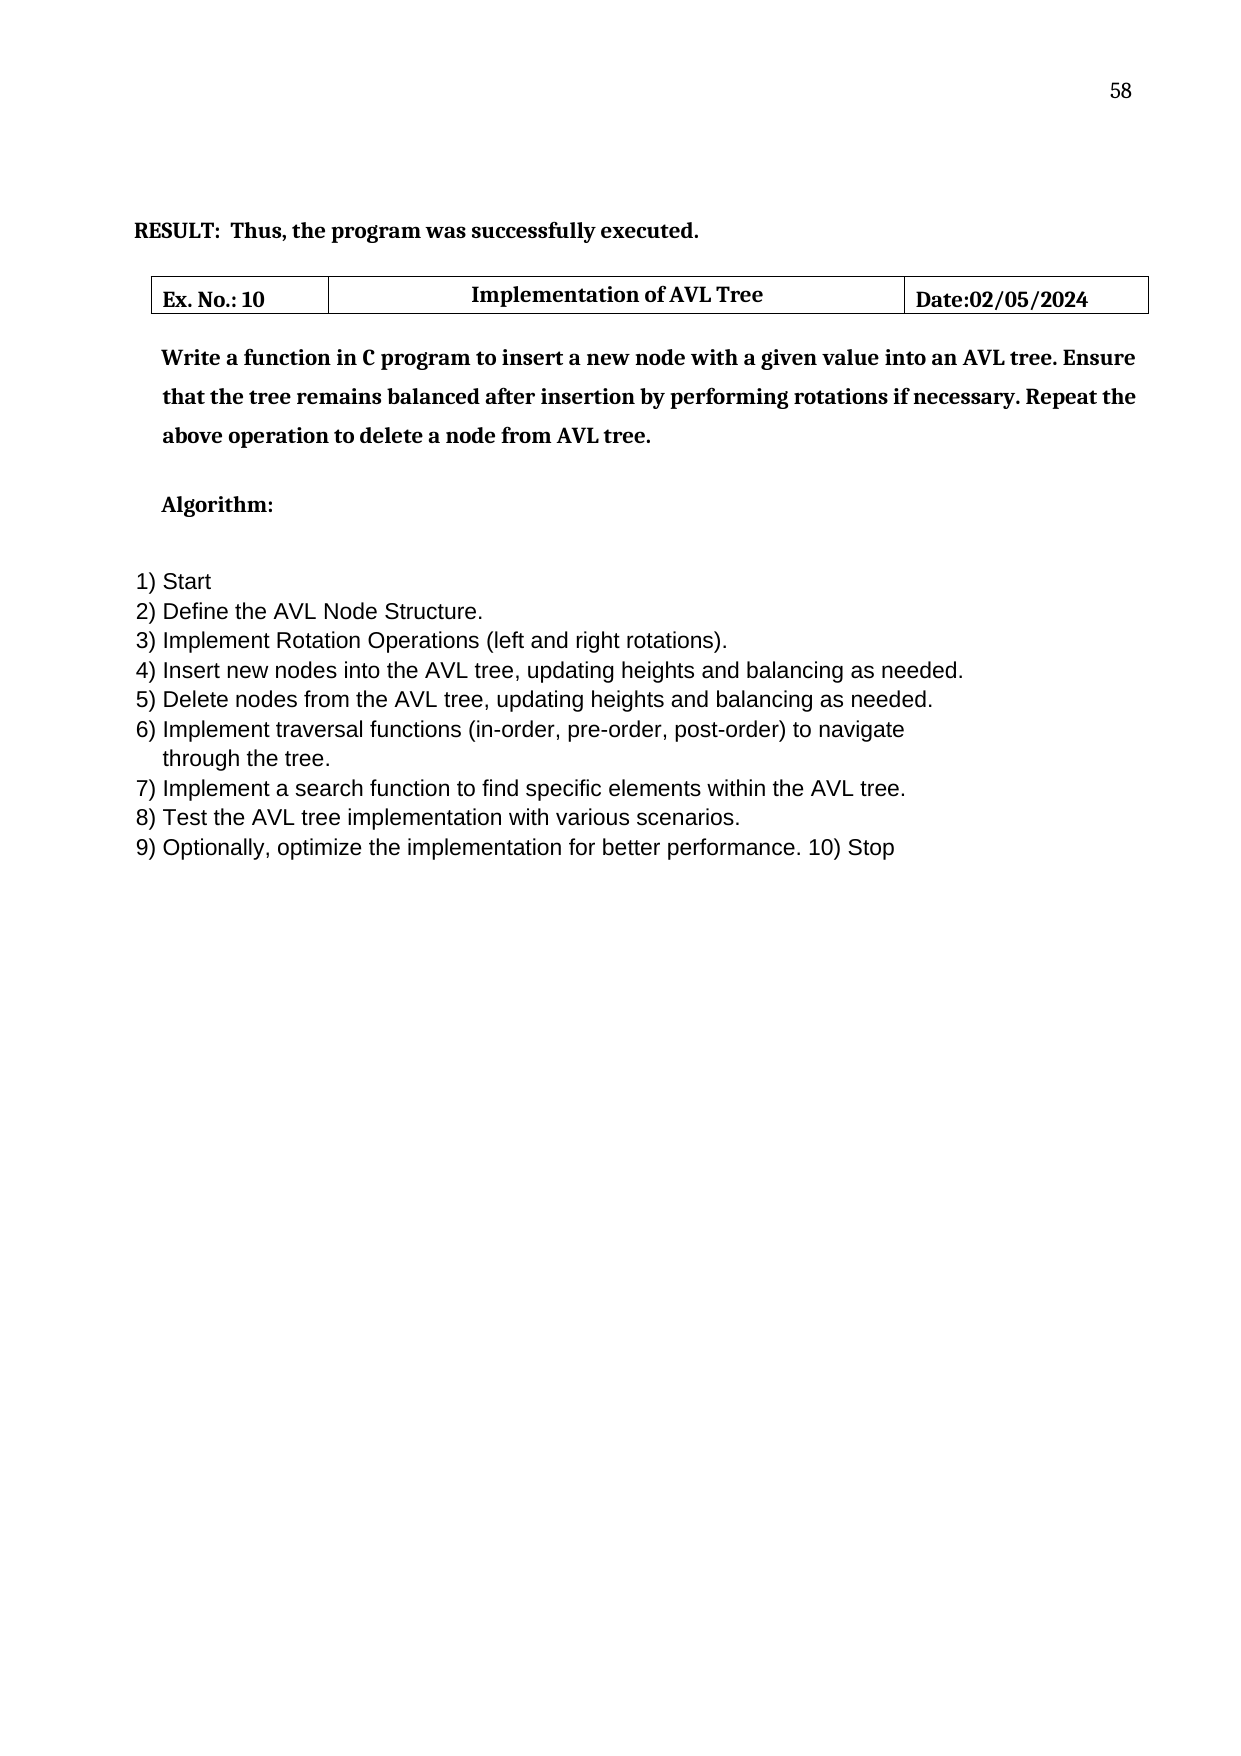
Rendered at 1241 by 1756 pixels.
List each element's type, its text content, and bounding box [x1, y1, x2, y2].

list Implement a search function to find specific elements within the AVL tree. [136, 775, 976, 801]
list Implement traversal functions (in-order, pre-order, post-order) to navigate through the tree. [136, 716, 976, 772]
list Optionally, optimize the implementation for better performance. 10) Stop [136, 834, 976, 860]
list Start [136, 568, 976, 594]
text RESULT: Thus, the program was successfully executed. [134, 218, 1136, 244]
table_header Implementation of AVL Tree [329, 277, 904, 313]
text Algorithm: [161, 492, 1136, 518]
table_header Date:02/05/2024 [905, 277, 1148, 313]
list Delete nodes from the AVL tree, updating heights and balancing as needed. [136, 686, 976, 713]
list Insert new nodes into the AVL tree, updating heights and balancing as needed. [136, 657, 976, 683]
table_header Ex. No.: 10 [152, 277, 328, 313]
list Implement Rotation Operations (left and right rotations). [136, 627, 976, 654]
text Write a function in C program to insert a new node with a given value into an AVL tree. Ensure that the tree remains balanced after insertion by performing rotations if necessary. Repeat the above operation to delete a node from AVL tree. [161, 344, 1137, 449]
list Define the AVL Node Structure. [136, 598, 976, 624]
list Test the AVL tree implementation with various scenarios. [136, 804, 976, 831]
